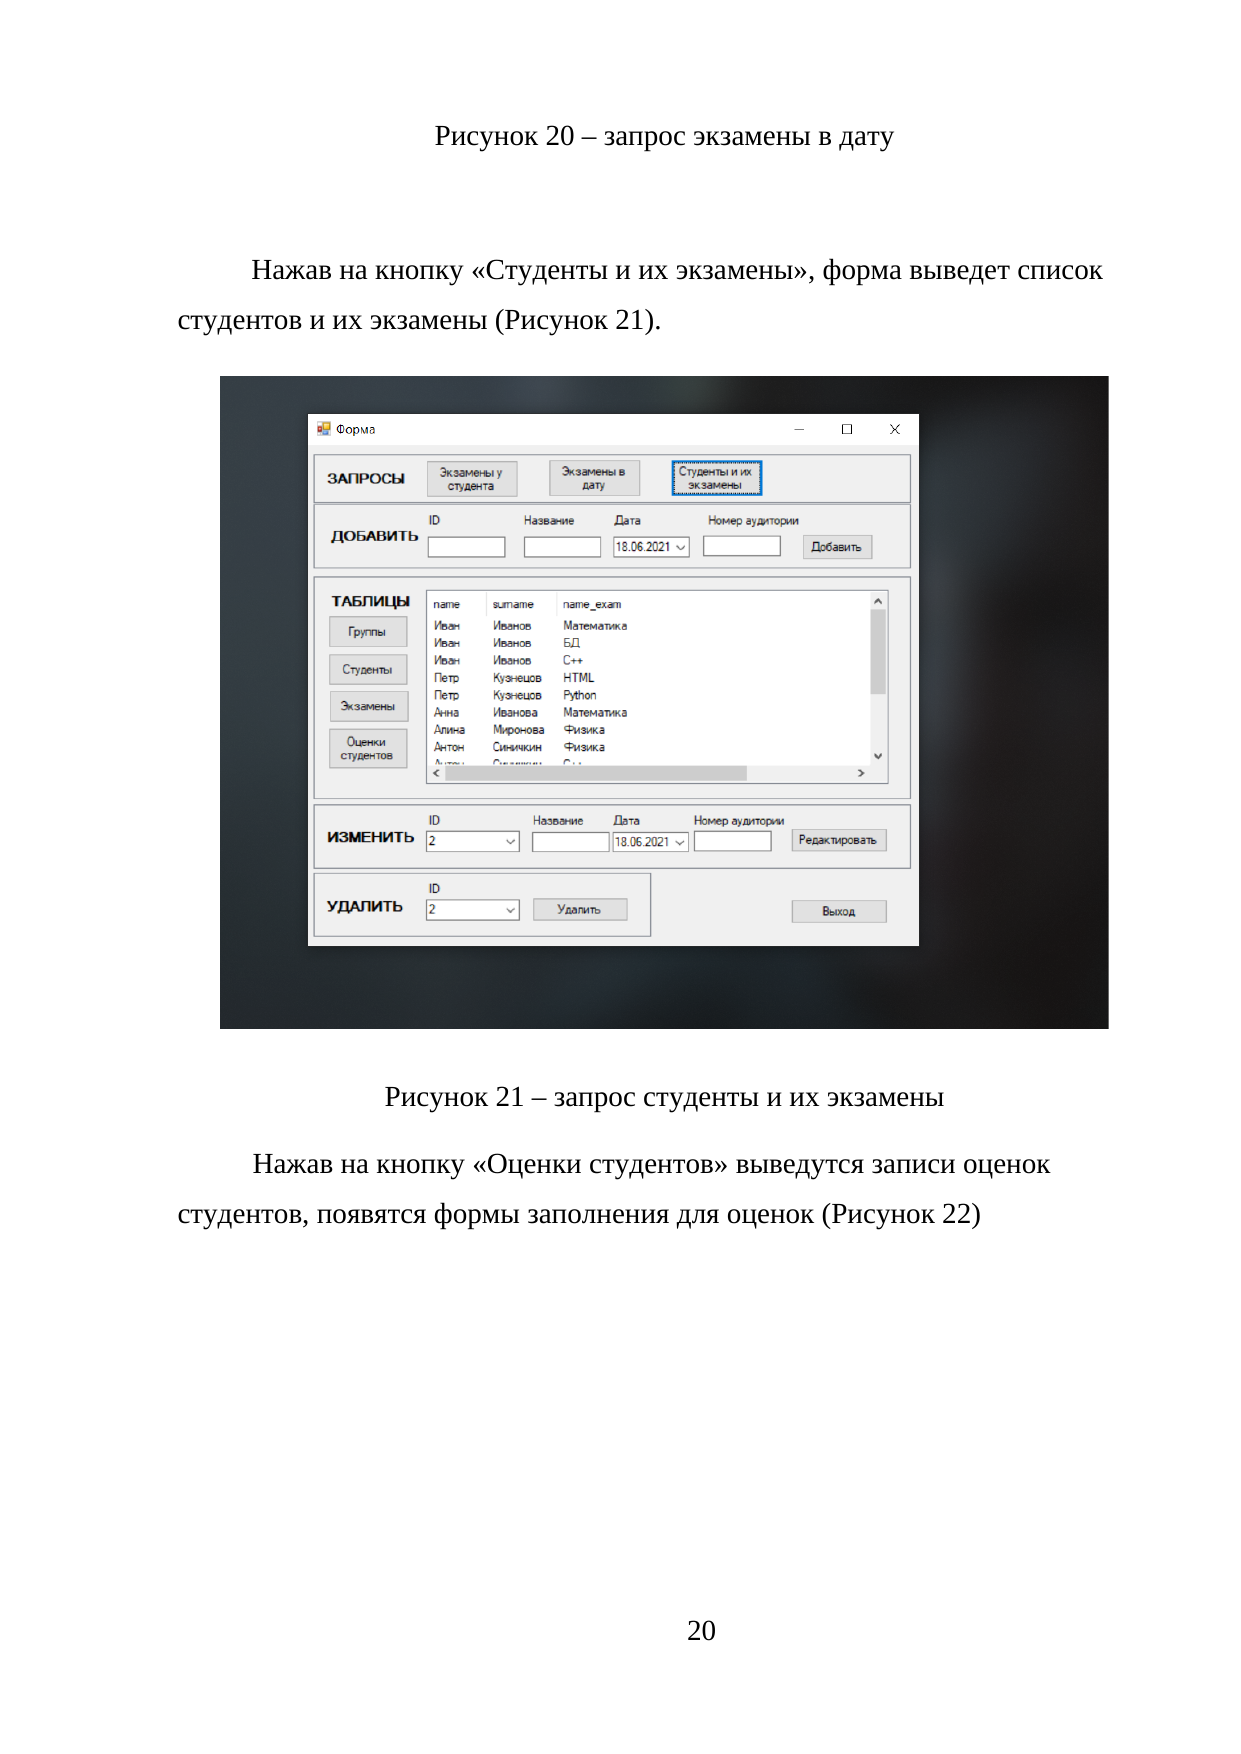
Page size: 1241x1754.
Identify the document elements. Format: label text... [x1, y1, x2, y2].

text Нажав на кнопку «Оценки студентов» выведутся записи оценок студентов, появятся формы заполнения для оценок (Рисунок 22) [177, 1146, 1152, 1229]
text Рисунок 20 – запрос экзамены в дату [177, 118, 1152, 152]
text Нажав на кнопку «Студенты и их экзамены», форма выведет список студентов и их экзамены (Рисунок 21). [177, 252, 1152, 336]
picture [220, 376, 1109, 1029]
